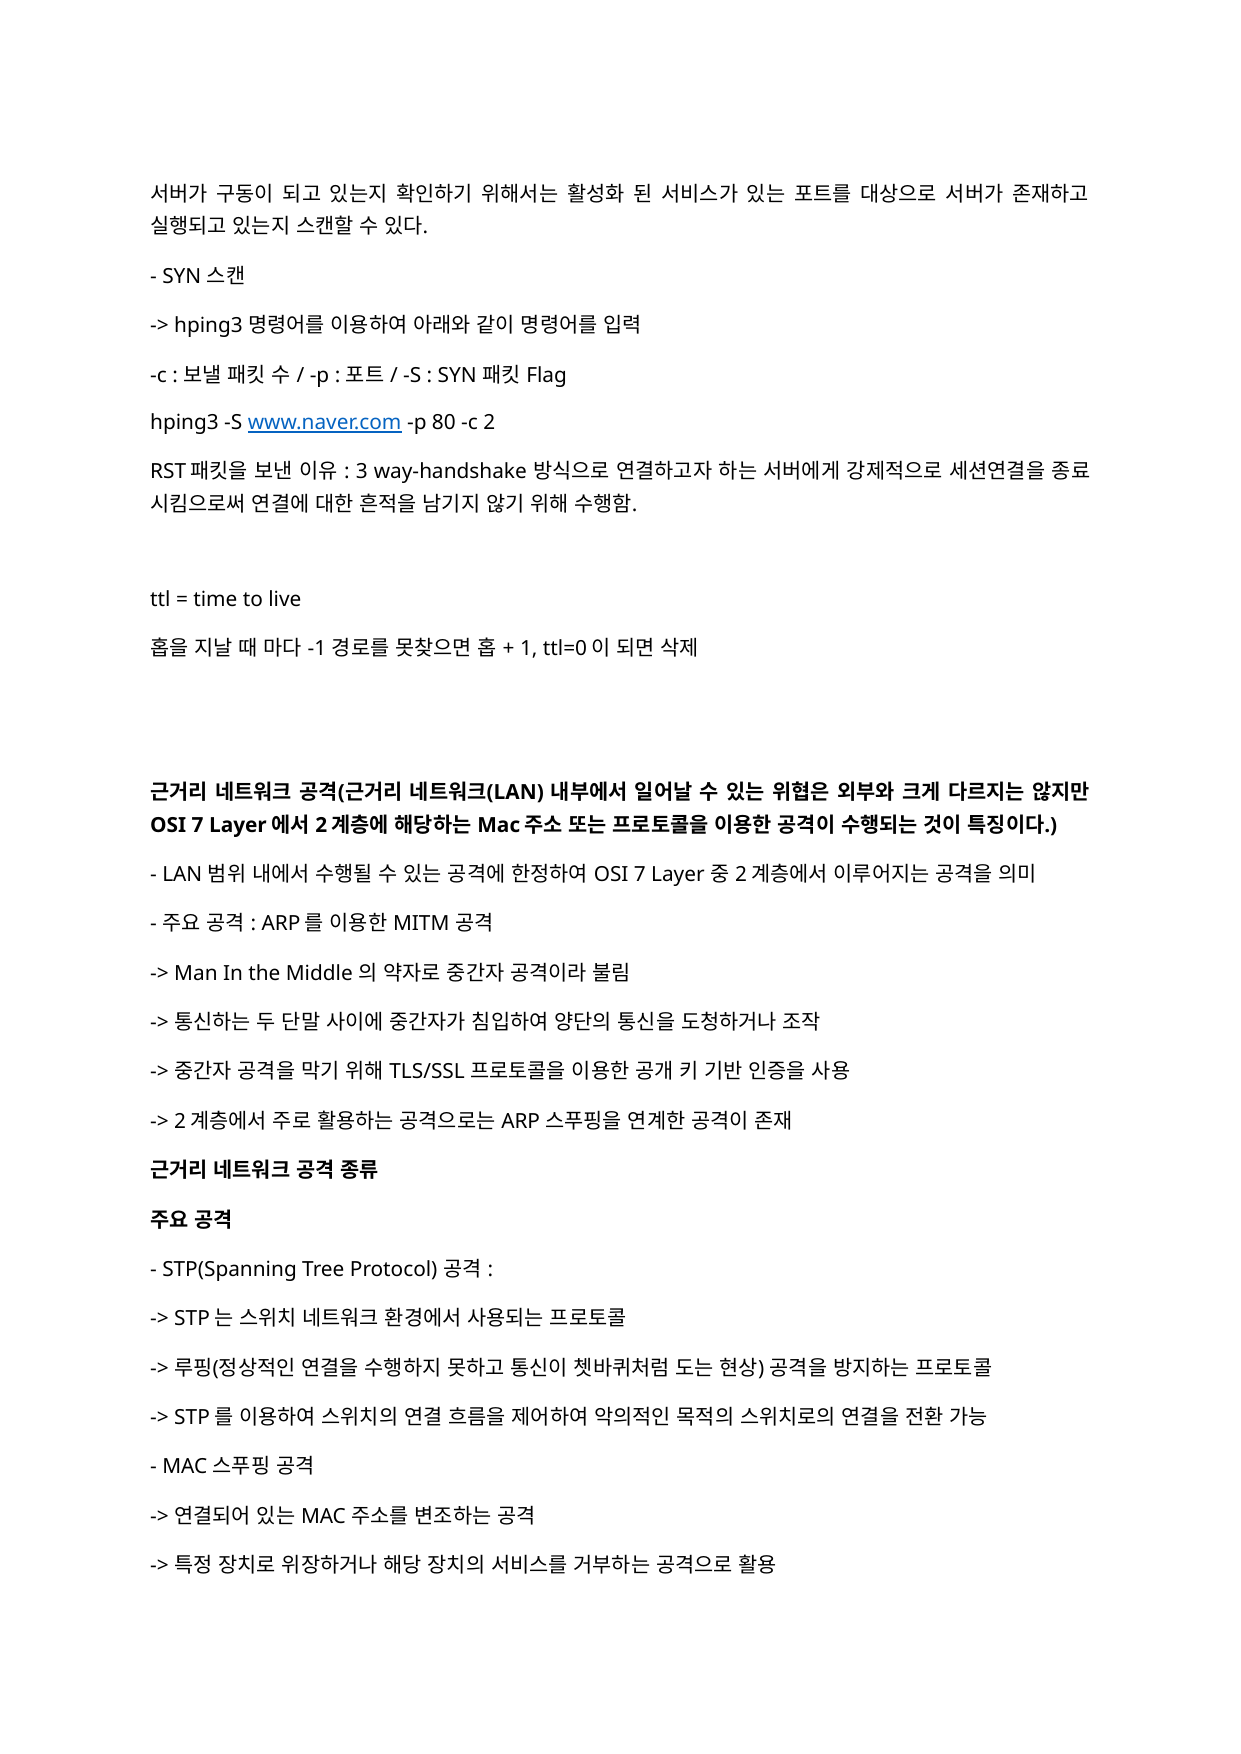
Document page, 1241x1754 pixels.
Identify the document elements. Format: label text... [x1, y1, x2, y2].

text RST패킷을 보낸 이유 : 3 way-handshake 방식으로 연결하고자 하는 서버에게 강제적으로 세션연결을 종료 시킴으로써 연결에 대한 흔적을 남기지 않기 위해 수행함. [150, 454, 1090, 518]
text -> 2계층에서 주로 활용하는 공격으로는 ARP 스푸핑을 연계한 공격이 존재 [150, 1104, 1090, 1134]
text -> Man In the Middle 의 약자로 중간자 공격이라 불림 [150, 956, 1090, 986]
text -> STP는 스위치 네트워크 환경에서 사용되는 프로토콜 [150, 1301, 1090, 1332]
text - LAN 범위 내에서 수행될 수 있는 공격에 한정하여 OSI 7 Layer 중 2계층에서 이루어지는 공격을 의미 [150, 857, 1090, 888]
text - STP(Spanning Tree Protocol) 공격 : [150, 1252, 1090, 1282]
text 근거리 네트워크 공격 종류 [150, 1153, 1090, 1184]
text - SYN 스캔 [150, 259, 1090, 289]
text 홉을 지날 때 마다 -1 경로를 못찾으면 홉 + 1, ttl=0이 되면 삭제 [150, 631, 1090, 662]
text -> 특정 장치로 위장하거나 해당 장치의 서비스를 거부하는 공격으로 활용 [150, 1548, 1090, 1579]
text -> STP를 이용하여 스위치의 연결 흐름을 제어하여 악의적인 목적의 스위치로의 연결을 전환 가능 [150, 1400, 1090, 1431]
text -> 연결되어 있는 MAC 주소를 변조하는 공격 [150, 1499, 1090, 1529]
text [150, 177, 1090, 240]
text 주요 공격 [150, 1203, 1090, 1233]
text -> 중간자 공격을 막기 위해 TLS/SSL 프로토콜을 이용한 공개 키 기반 인증을 사용 [150, 1055, 1090, 1085]
text - MAC 스푸핑 공격 [150, 1449, 1090, 1480]
text -> hping3 명령어를 이용하여 아래와 같이 명령어를 입력 [150, 308, 1090, 339]
text 근거리 네트워크 공격(근거리 네트워크(LAN) 내부에서 일어날 수 있는 위협은 외부와 크게 다르지는 않지만 OSI 7 Layer에서 2계층에 해당하는 Mac주소 또는 프로토콜을 이용한 공격이 수행되는 것이 특징이다.) [150, 775, 1090, 838]
text ttl = time to live [150, 584, 1090, 612]
text -c : 보낼 패킷 수 / -p : 포트 / -S : SYN 패킷 Flag [150, 358, 1090, 388]
text - 주요 공격 : ARP를 이용한 MITM 공격 [150, 907, 1090, 937]
text -> 루핑(정상적인 연결을 수행하지 못하고 통신이 쳇바퀴처럼 도는 현상) 공격을 방지하는 프로토콜 [150, 1351, 1090, 1381]
text -> 통신하는 두 단말 사이에 중간자가 침입하여 양단의 통신을 도청하거나 조작 [150, 1005, 1090, 1036]
text hping3 -S www.naver.com -p 80 -c 2 [150, 407, 1090, 436]
